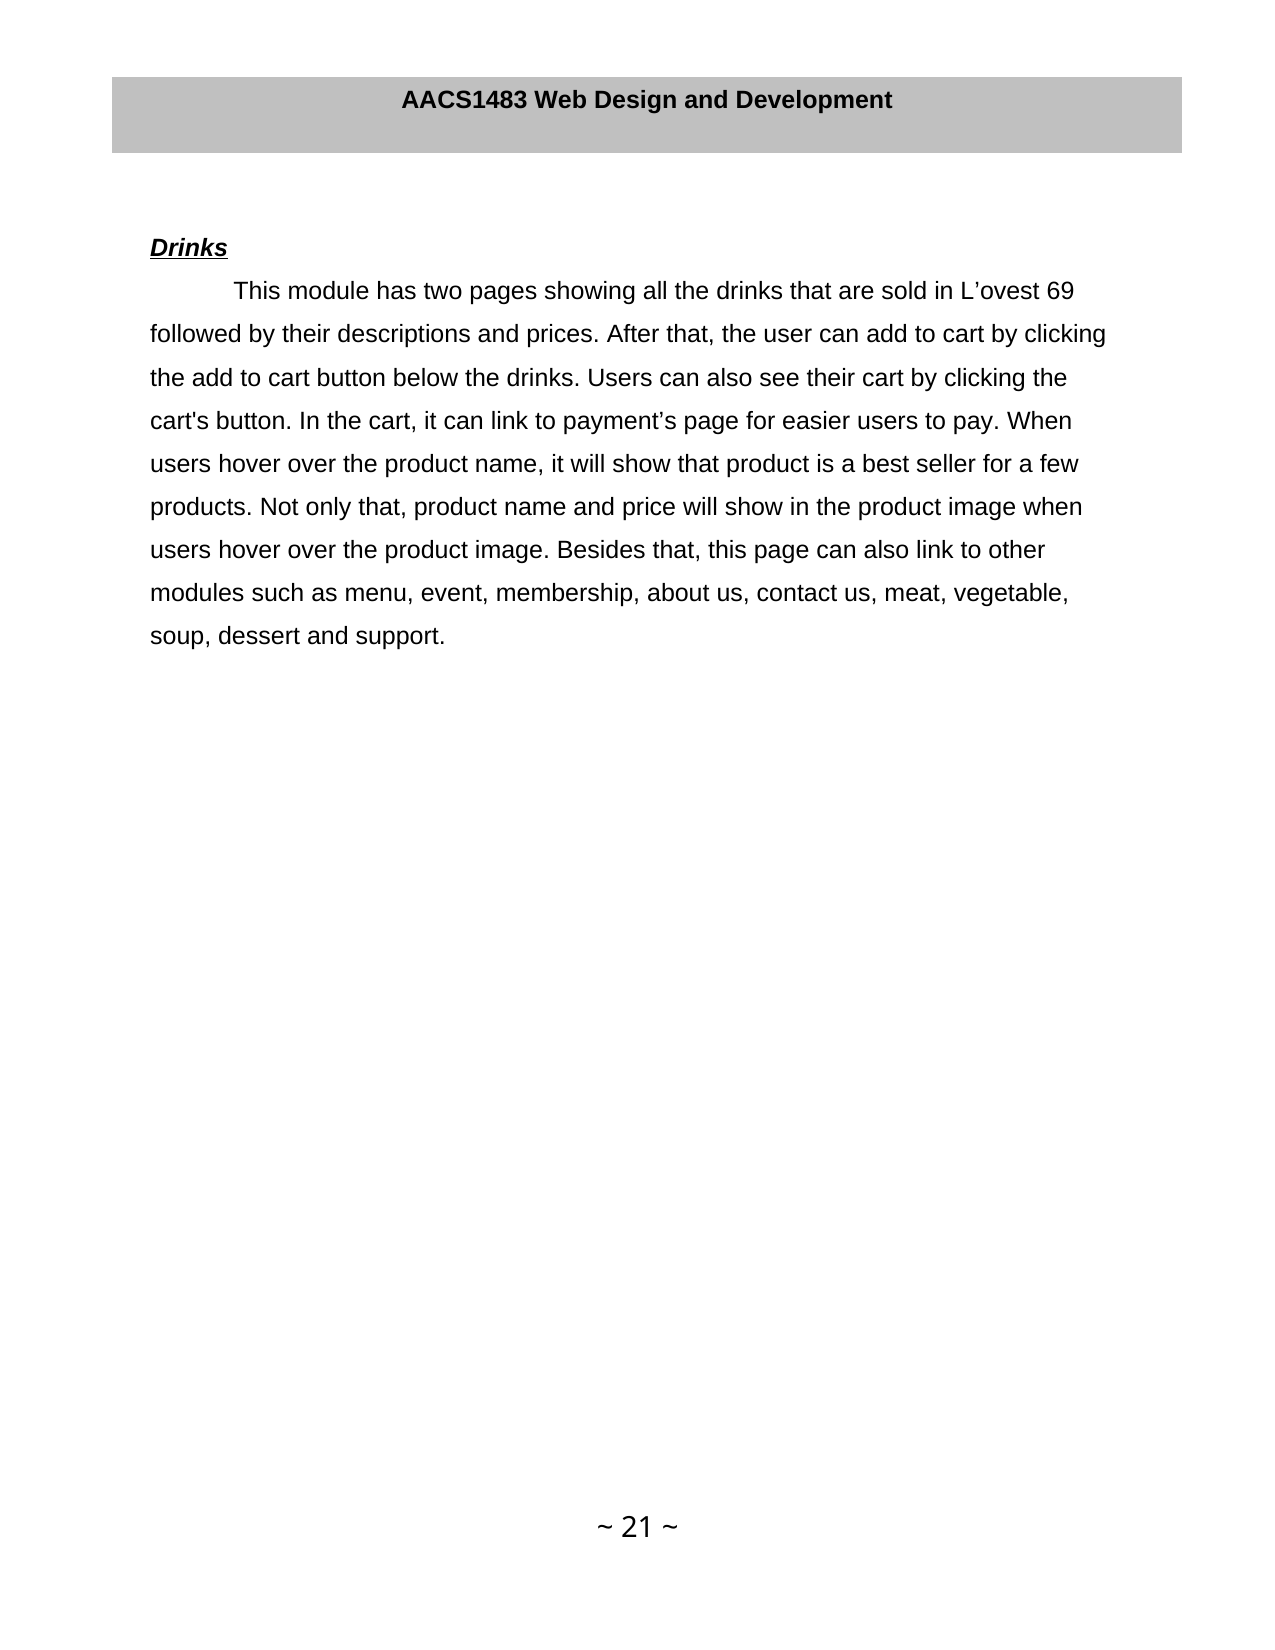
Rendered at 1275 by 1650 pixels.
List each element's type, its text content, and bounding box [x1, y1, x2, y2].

text Drinks [150, 233, 1125, 262]
text This module has two pages showing all the drinks that are sold in L’ovest 69 followed by their descriptions and prices. After that, the user can add to cart by clicking the add to cart button below the drinks. Users can also see their cart by clicking the cart's button. In the cart, it can link to payment’s page for easier users to pay. When users hover over the product name, it will show that product is a best seller for a few products. Not only that, product name and price will show in the product image when users hover over the product image. Besides that, this page can also link to other modules such as menu, event, membership, about us, contact us, meat, vegetable, soup, dessert and support. [150, 276, 1125, 650]
